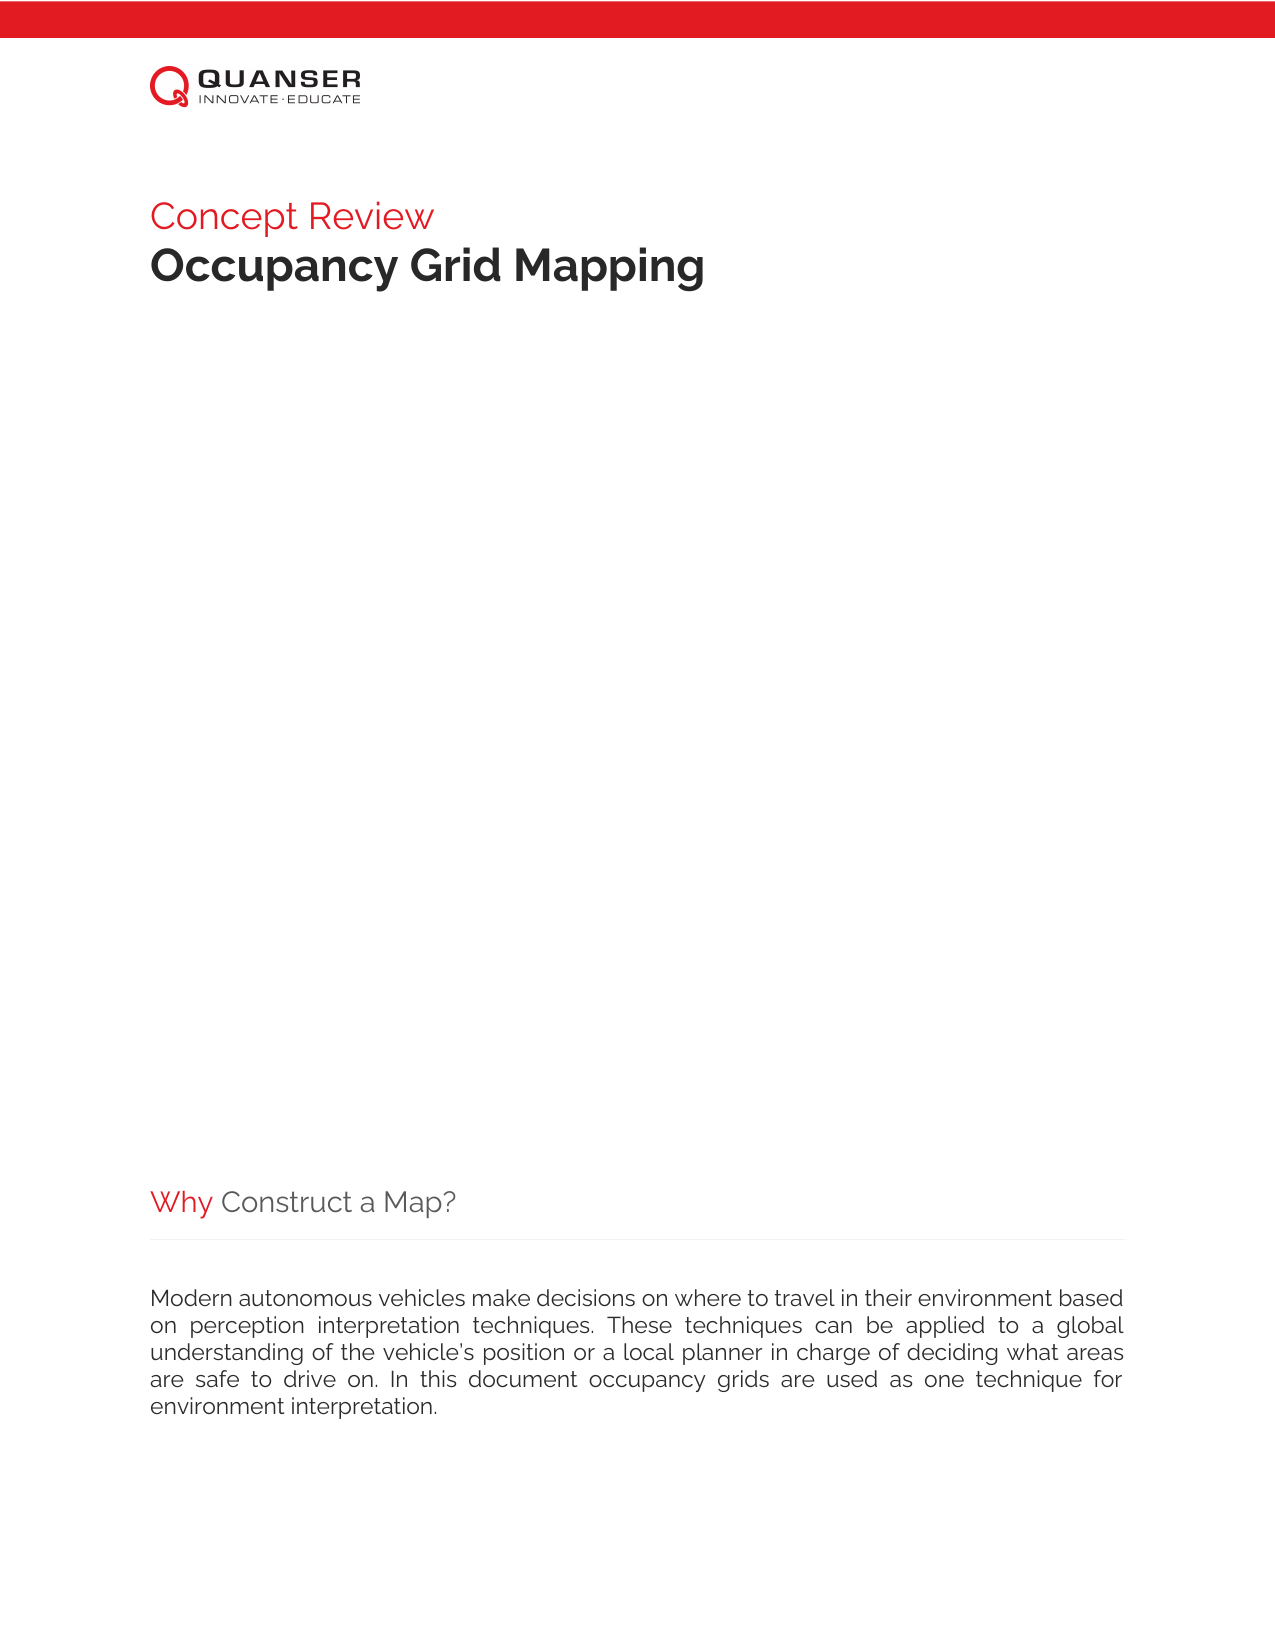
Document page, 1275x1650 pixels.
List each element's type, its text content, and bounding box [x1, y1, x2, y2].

text Modern autonomous vehicles make decisions on where to travel in their environment based on perception interpretation techniques. These techniques can be applied to a global understanding of the vehicle’s position or a local planner in charge of deciding what areas are safe to drive on. In this document occupancy grids are used as one technique for environment interpretation. [150, 1285, 1125, 1419]
title Occupancy Grid Mapping [150, 238, 1125, 292]
picture [150, 66, 360, 108]
subtitle Why Construct a Map? [150, 1185, 1125, 1219]
title Concept Review [150, 194, 1125, 238]
